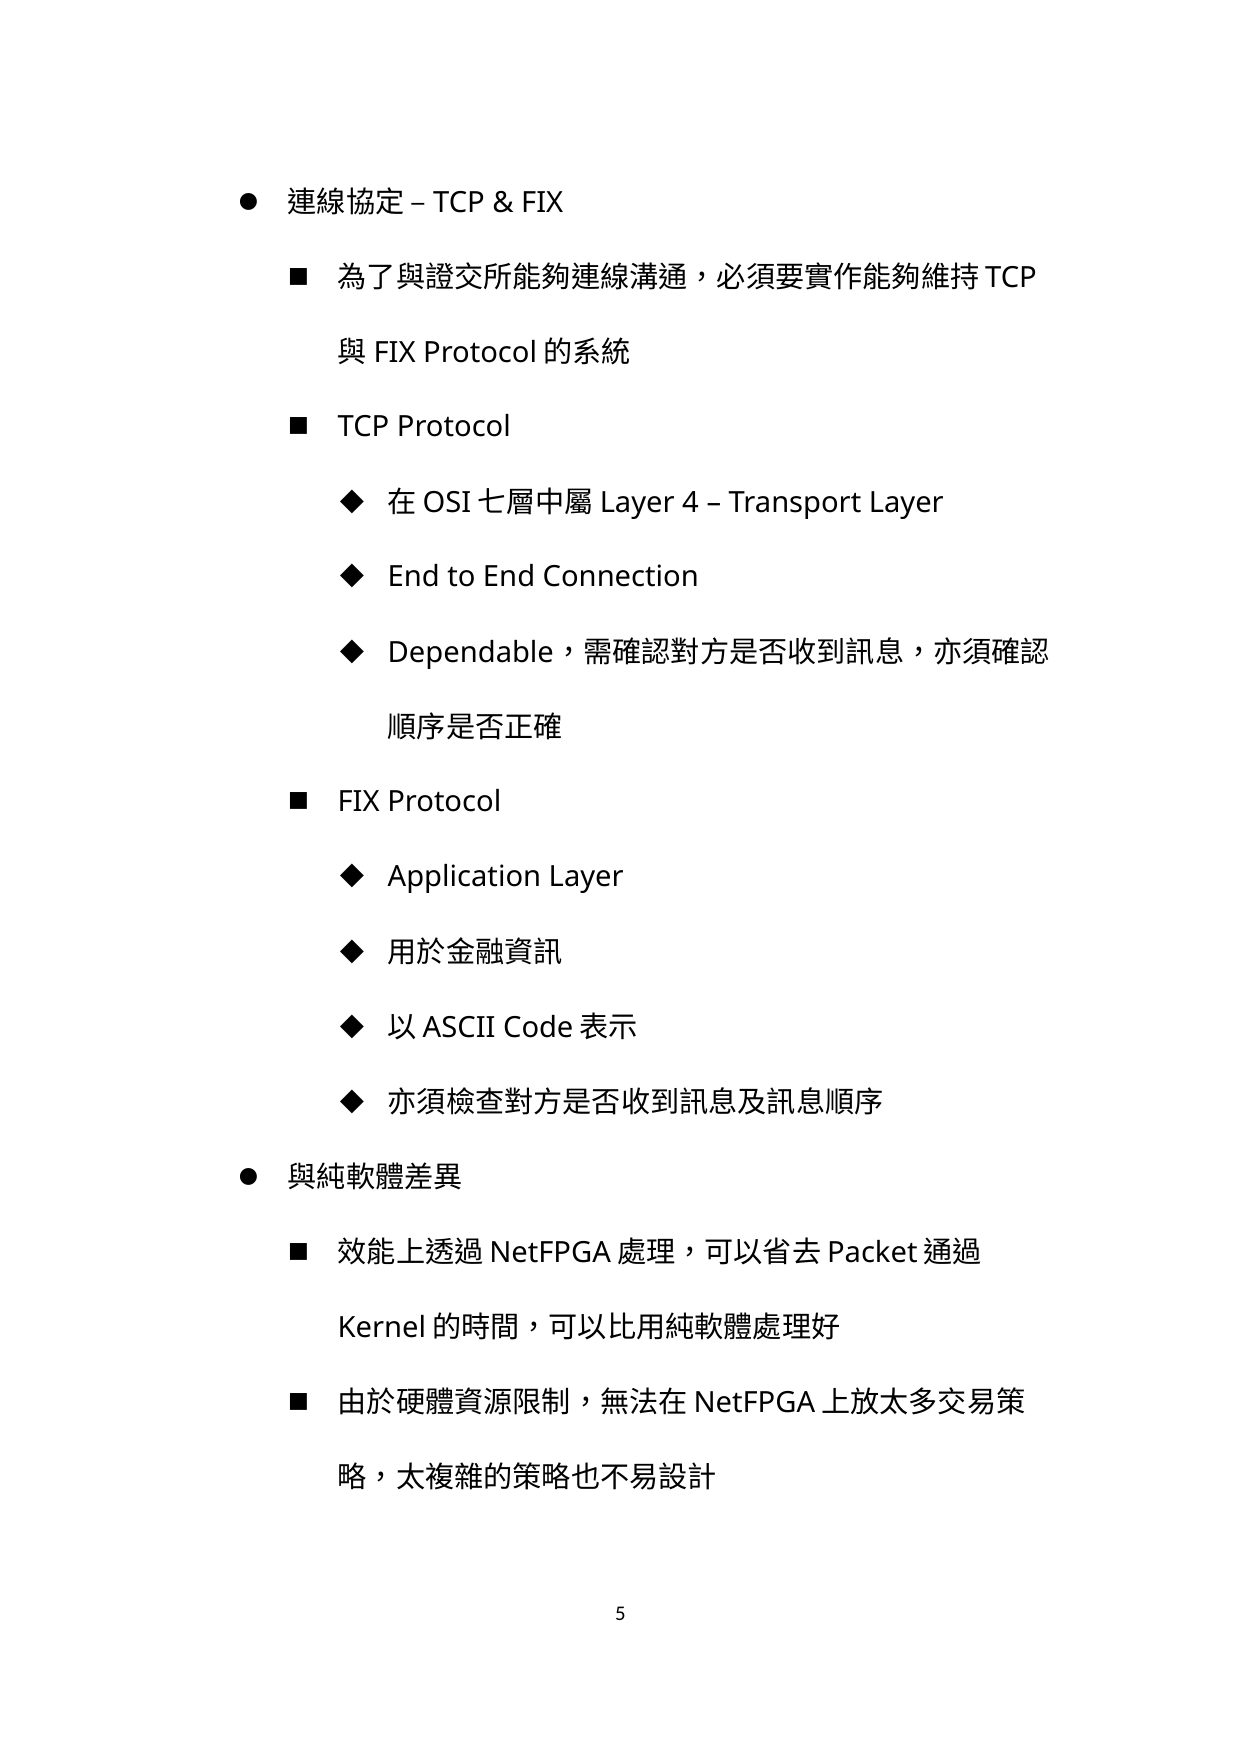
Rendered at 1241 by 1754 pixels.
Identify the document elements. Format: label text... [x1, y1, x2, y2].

list 在OSI七層中屬Layer 4 – Transport Layer [337, 462, 1053, 537]
list Application Layer [337, 837, 1053, 912]
list End to End Connection [337, 537, 1053, 612]
list 效能上透過NetFPGA處理，可以省去Packet通過Kernel的時間，可以比用純軟體處理好 [287, 1212, 1053, 1362]
list TCP Protocol [287, 387, 1053, 462]
list 由於硬體資源限制，無法在NetFPGA上放太多交易策略，太複雜的策略也不易設計 [287, 1362, 1053, 1512]
list 連線協定 – TCP & FIX [237, 162, 1053, 237]
list 用於金融資訊 [337, 912, 1053, 987]
list 以ASCII Code表示 [337, 987, 1053, 1062]
list 為了與證交所能夠連線溝通，必須要實作能夠維持TCP 與 FIX Protocol的系統 [287, 237, 1053, 387]
list 亦須檢查對方是否收到訊息及訊息順序 [337, 1062, 1053, 1137]
list Dependable，需確認對方是否收到訊息，亦須確認順序是否正確 [337, 612, 1053, 762]
list FIX Protocol [287, 762, 1053, 837]
list 與純軟體差異 [237, 1137, 1053, 1212]
